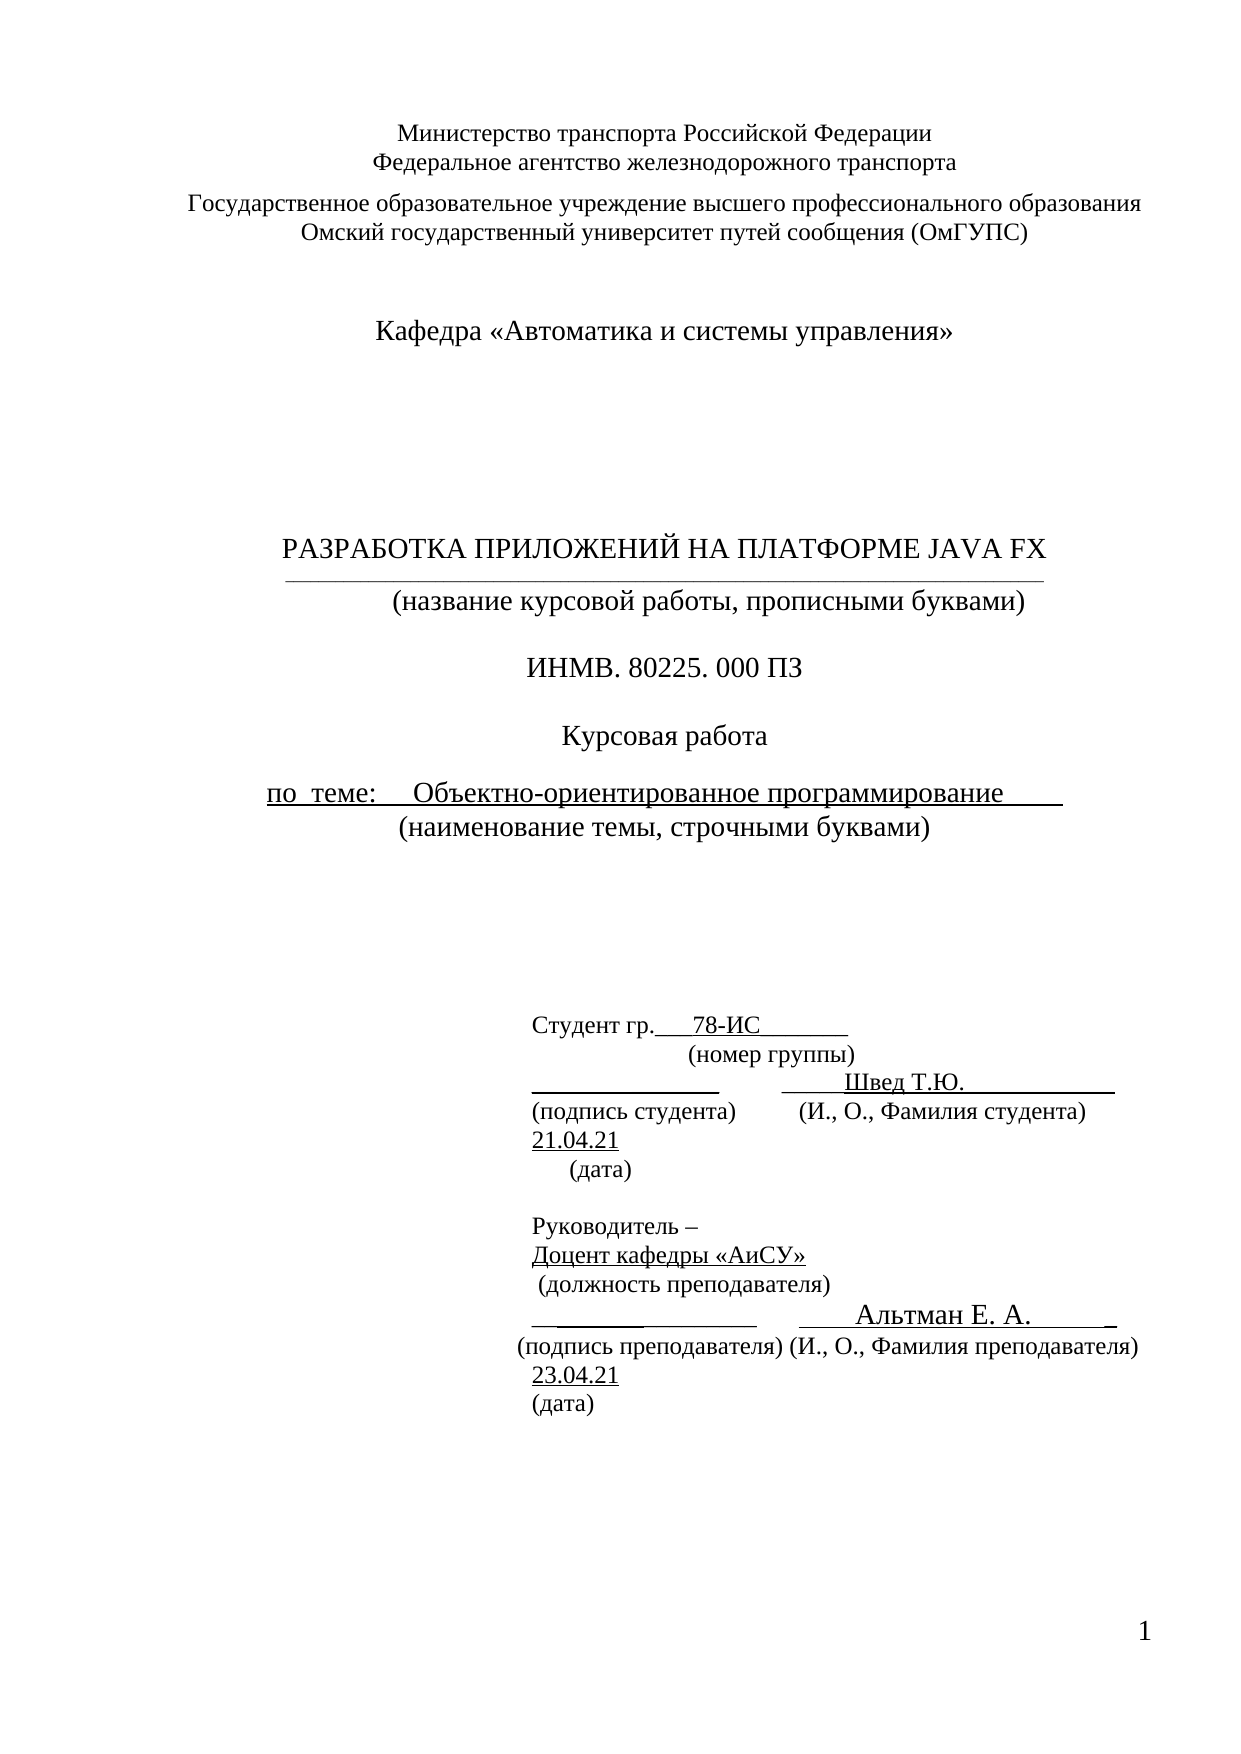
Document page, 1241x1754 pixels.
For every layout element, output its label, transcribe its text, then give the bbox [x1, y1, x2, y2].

table_header Министерство транспорта Российской Федерации Федеральное агентство железнодорожного транспорта Государственное образовательное учреждение высшего профессионального образования Омский государственный университет путей сообщения (ОмГУПС) Кафедра «Автоматика и системы управления» Разработка приложений на платформе Java FX ___________________________________________________________________________________________ (название курсовой работы, прописными буквами) ИНМВ. 80225. 000 ПЗ Курсовая работа по теме:__ Объектно-ориентированное программирование____ (наименование темы, строчными буквами) Студент гр.___78-ИС_______ (номер группы) __ _______ _____Швед Т.Ю.____________ (подпись студента) (И., О., Фамилия студента) 21.04.21 (дата) Руководитель – Доцент кафедры «АиСУ» (должность преподавателя) __ _________ Альтман Е. А. _ (подпись преподавателя) (И., О., Фамилия преподавателя) 23.04.21 (дата) [166, 118, 1163, 1484]
